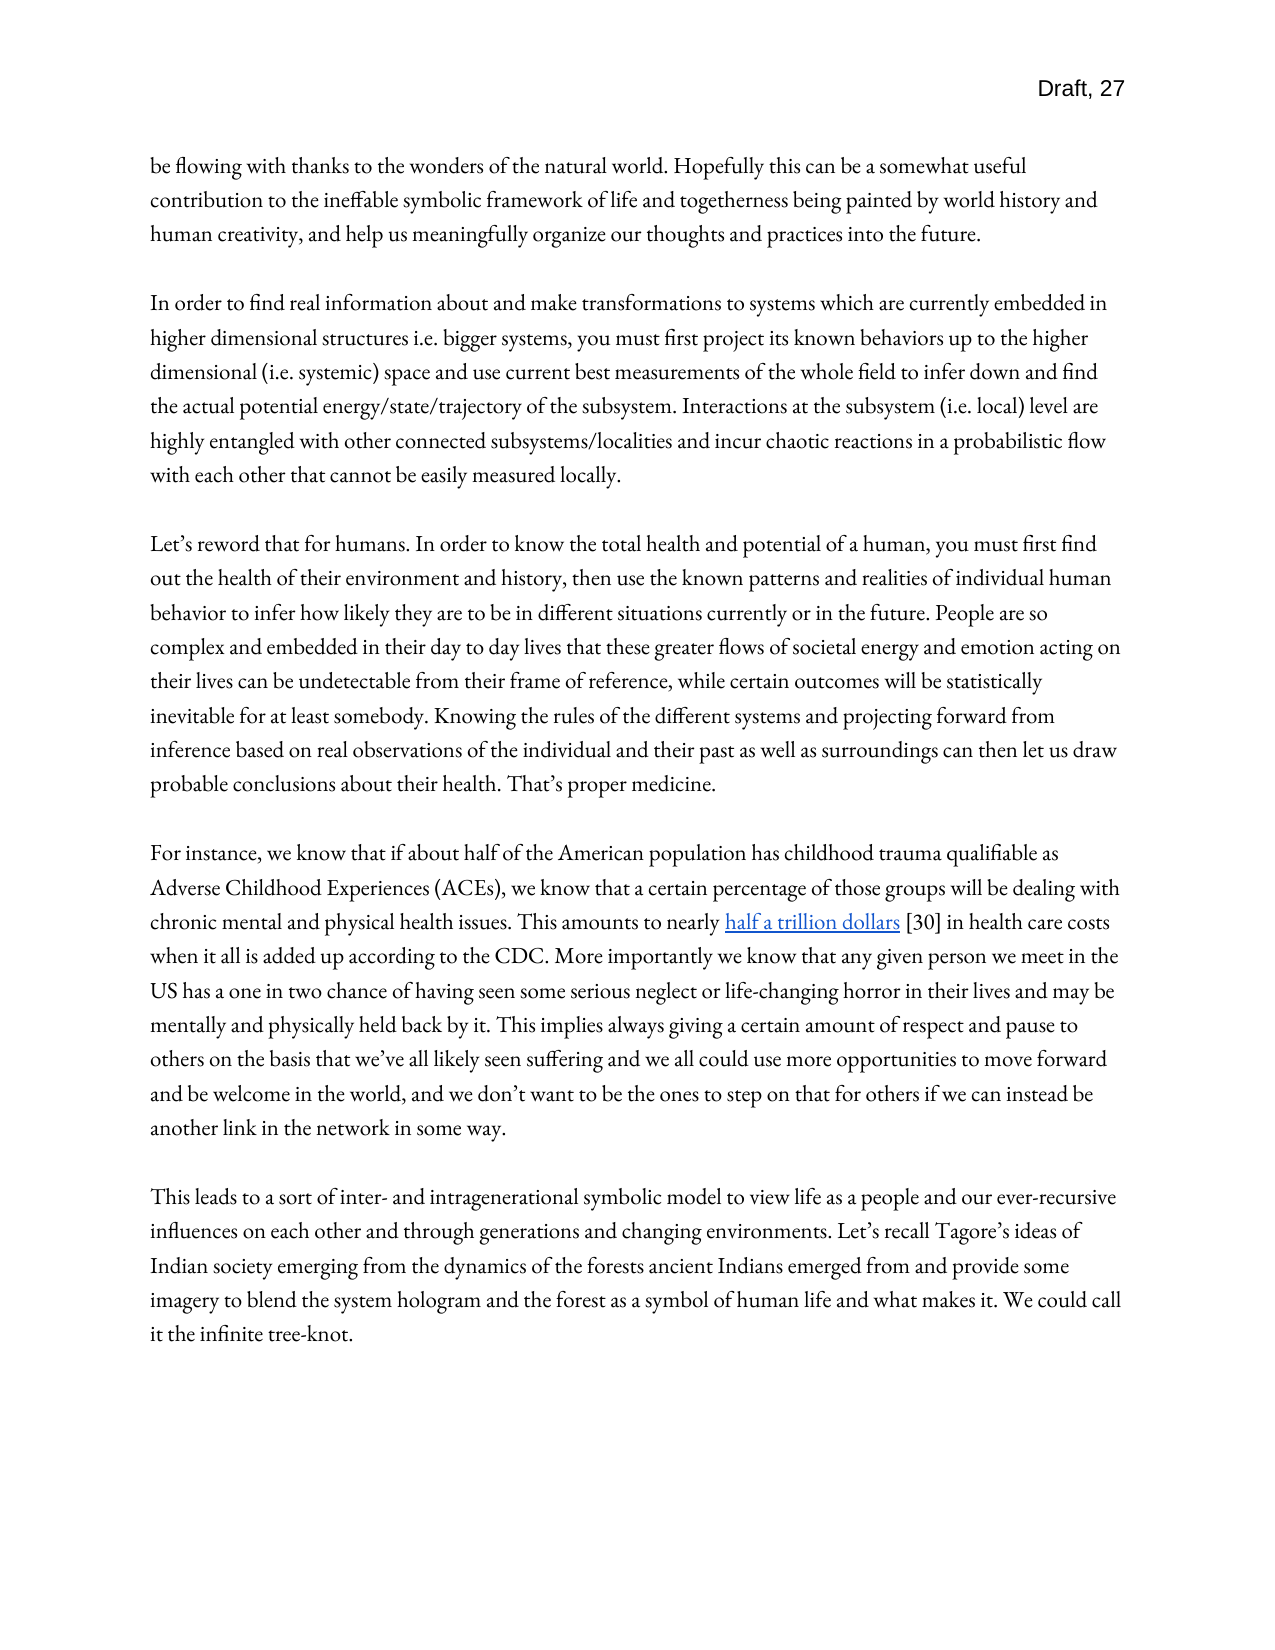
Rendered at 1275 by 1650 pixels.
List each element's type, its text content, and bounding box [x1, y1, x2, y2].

text This leads to a sort of inter- and intragenerational symbolic model to view life as a people and our ever-recursive influences on each other and through generations and changing environments. Let’s recall Tagore’s ideas of Indian society emerging from the dynamics of the forests ancient Indians emerged from and provide some imagery to blend the system hologram and the forest as a symbol of human life and what makes it. We could call it the infinite tree-knot. [150, 1181, 1125, 1349]
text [150, 150, 1125, 249]
text Let’s reword that for humans. In order to know the total health and potential of a human, you must first find out the health of their environment and history, then use the known patterns and realities of individual human behavior to infer how likely they are to be in different situations currently or in the future. People are so complex and embedded in their day to day lives that these greater flows of societal energy and emotion acting on their lives can be undetectable from their frame of reference, while certain outcomes will be statistically inevitable for at least somebody. Knowing the rules of the different systems and projecting forward from inference based on real observations of the individual and their past as well as surroundings can then let us draw probable conclusions about their health. That’s proper medicine. [150, 528, 1125, 799]
text For instance, we know that if about half of the American population has childhood trauma qualifiable as Adverse Childhood Experiences (ACEs), we know that a certain percentage of those groups will be dealing with chronic mental and physical health issues. This amounts to nearly half a trillion dollars [30] in health care costs when it all is added up according to the CDC. More importantly we know that any given person we meet in the US has a one in two chance of having seen some serious neglect or life-changing horror in their lives and may be mentally and physically held back by it. This implies always giving a certain amount of respect and pause to others on the basis that we’ve all likely seen suffering and we all could use more opportunities to move forward and be welcome in the world, and we don’t want to be the ones to step on that for others if we can instead be another link in the network in some way. [150, 837, 1125, 1142]
text In order to find real information about and make transformations to systems which are currently embedded in higher dimensional structures i.e. bigger systems, you must first project its known behaviors up to the higher dimensional (i.e. systemic) space and use current best measurements of the whole field to infer down and find the actual potential energy/state/trajectory of the subsystem. Interactions at the subsystem (i.e. local) level are highly entangled with other connected subsystems/localities and incur chaotic reactions in a probabilistic flow with each other that cannot be easily measured locally. [150, 287, 1125, 489]
